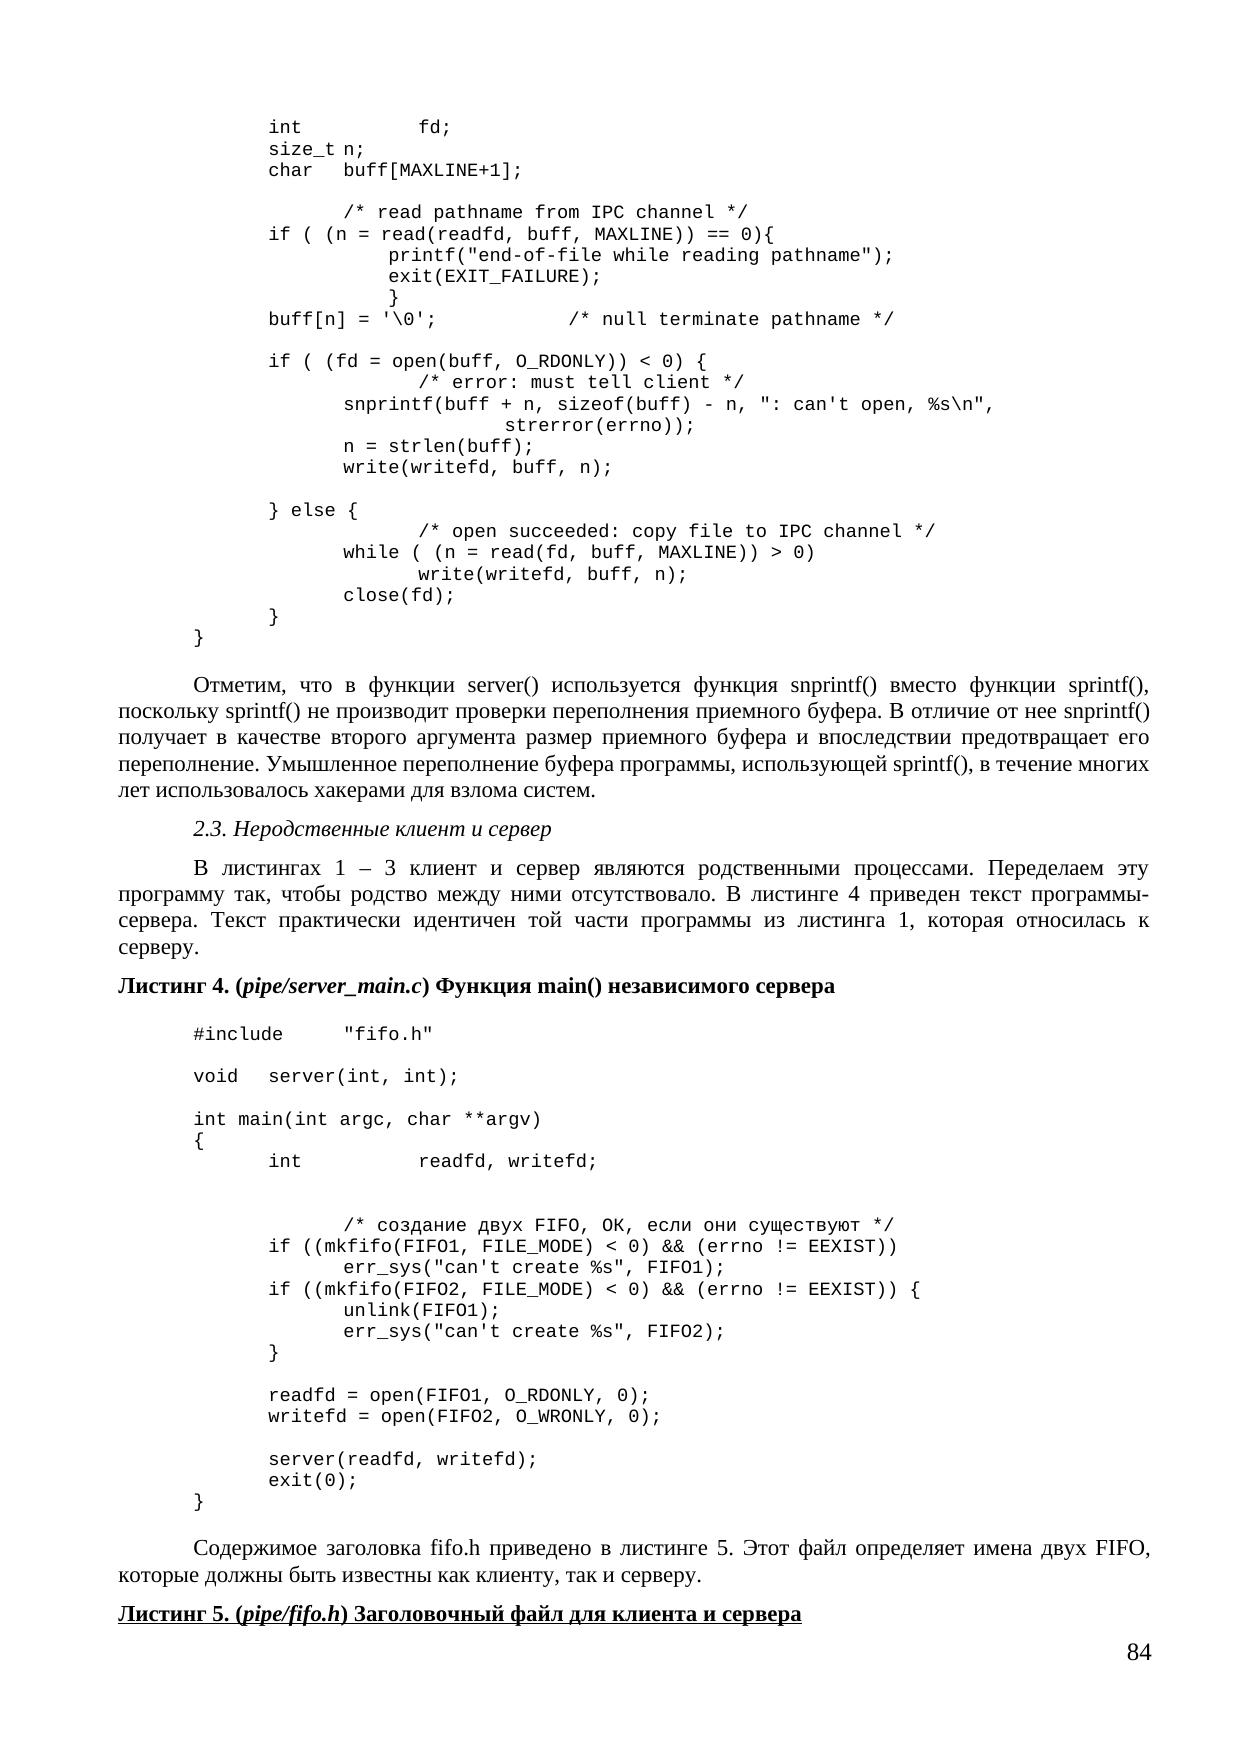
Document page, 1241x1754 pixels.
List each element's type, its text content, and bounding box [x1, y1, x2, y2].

text /* создание двух FIFO, ОК, если они существуют */ [193, 1216, 1152, 1237]
text int fd; [193, 118, 1152, 139]
text char buff[MAXLINE+1]; [193, 161, 1152, 182]
text Отметим, что в функции server() используется функция snprintf() вместо функции sprintf(), поскольку sprintf() не производит проверки переполнения приемного буфера. В отличие от нее snprintf() получает в качестве второго аргумента размер приемного буфера и впоследствии предотвращает его переполнение. Умышленное переполнение буфера программы, использующей sprintf(), в течение многих лет использовалось хакерами для взлома систем. [118, 671, 1152, 802]
text write(writefd, buff, n); [193, 564, 1152, 586]
text snprintf(buff + n, sizeof(buff) - n, ": can't open, %s\n", [193, 394, 1152, 416]
text writefd = open(FIFO2, O_WRONLY, 0); [193, 1407, 1152, 1428]
text exit(0); [193, 1471, 1152, 1492]
text err_sys("can't create %s", FIFO1); [193, 1258, 1152, 1279]
text write(writefd, buff, n); [193, 458, 1152, 479]
text { [193, 1131, 1152, 1152]
text n = strlen(buff); [193, 437, 1152, 458]
text if ((mkfifo(FIFO2, FILE_MODE) < 0) && (errno != EEXIST)) { [193, 1279, 1152, 1301]
text exit(EXIT_FAILURE); [193, 267, 1152, 288]
text /* error: must tell client */ [193, 373, 1152, 394]
text int readfd, writefd; [193, 1152, 1152, 1173]
text printf("end-of-file while reading pathname"); [193, 246, 1152, 267]
text server(readfd, writefd); [193, 1449, 1152, 1471]
text #include "fifo.h" [193, 1024, 1152, 1046]
text close(fd); [193, 586, 1152, 607]
text Листинг 5. (pipe/fifo.h) Заголовочный файл для клиента и сервера [118, 1599, 1152, 1626]
text buff[n] = '\0'; /* null terminate pathname */ [193, 309, 1152, 331]
text } [193, 1343, 1152, 1364]
text Содержимое заголовка fifo.h приведено в листинге 5. Этот файл определяет имена двух FIFO, которые должны быть известны как клиенту, так и серверу. [118, 1534, 1152, 1587]
text /* open succeeded: copy file to IPC channel */ [193, 522, 1152, 543]
text } [193, 288, 1152, 309]
text strerror(errno)); [193, 416, 1152, 437]
text size_t n; [193, 139, 1152, 161]
text } [193, 1492, 1152, 1513]
text int main(int argc, char **argv) [193, 1109, 1152, 1131]
text if ( (n = read(readfd, buff, MAXLINE)) == 0){ [193, 224, 1152, 246]
text err_sys("can't create %s", FIFO2); [193, 1322, 1152, 1343]
text if ((mkfifo(FIFO1, FILE_MODE) < 0) && (errno != EEXIST)) [193, 1237, 1152, 1258]
text } else { [193, 501, 1152, 522]
text void server(int, int); [193, 1067, 1152, 1088]
text 2.3. Неродственные клиент и сервер [118, 815, 1152, 841]
text } [193, 607, 1152, 628]
text unlink(FIFO1); [193, 1301, 1152, 1322]
text while ( (n = read(fd, buff, MAXLINE)) > 0) [193, 543, 1152, 564]
text } [193, 628, 1152, 649]
text /* read pathname from IPC channel */ [193, 203, 1152, 224]
text В листингах 1 – 3 клиент и сервер являются родственными процессами. Переделаем эту программу так, чтобы родство между ними отсутствовало. В листинге 4 приведен текст программы-сервера. Текст практически идентичен той части программы из листинга 1, которая относилась к серверу. [118, 854, 1152, 959]
text readfd = open(FIFO1, O_RDONLY, 0); [193, 1386, 1152, 1407]
text if ( (fd = open(buff, O_RDONLY)) < 0) { [193, 352, 1152, 373]
text Листинг 4. (pipe/server_main.c) Функция main() независимого сервера [118, 972, 1152, 998]
